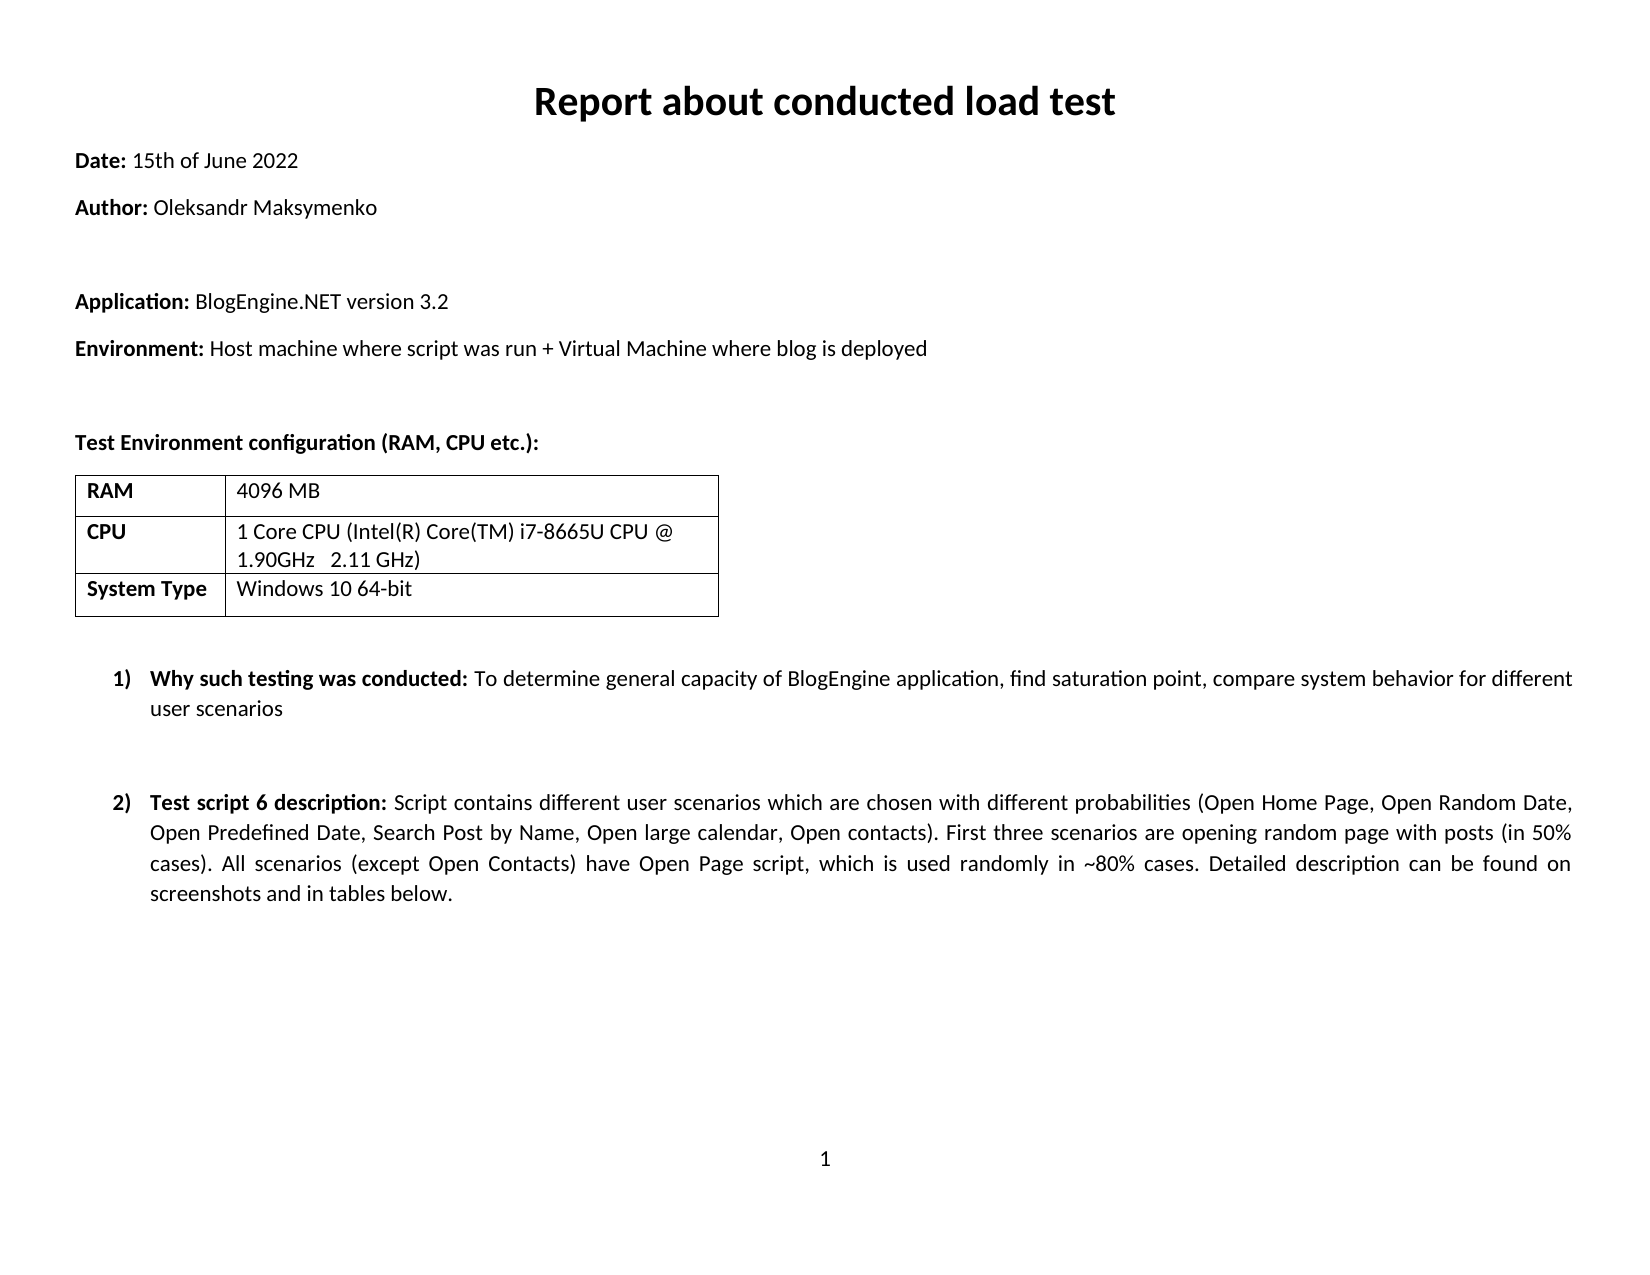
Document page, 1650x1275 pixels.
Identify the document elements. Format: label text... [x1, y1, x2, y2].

text Report about conducted load test [75, 75, 1575, 126]
text Author: Oleksandr Maksymenko [75, 193, 1575, 221]
table_cell 1 Core CPU (Intel(R) Core(TM) i7-8665U CPU @ 1.90GHz 2.11 GHz) [226, 517, 718, 573]
text Test Environment configuration (RAM, CPU etc.): [75, 428, 1575, 456]
text Date: 15th of June 2022 [75, 147, 1575, 174]
table_cell CPU [76, 517, 225, 573]
table_cell Windows 10 64-bit [226, 574, 718, 616]
table_cell System Type [76, 574, 225, 616]
list Test script 6 description: Script contains different user scenarios which are chosen with different probabilities (Open Home Page, Open Random Date, Open Predefined Date, Search Post by Name, Open large calendar, Open contacts). First three scenarios are opening random page with posts (in 50% cases). All scenarios (except Open Contacts) have Open Page script, which is used randomly in ~80% cases. Detailed description can be found on screenshots and in tables below. [112, 788, 1575, 907]
text Environment: Host machine where script was run + Virtual Machine where blog is deployed [75, 334, 1575, 362]
table_header RAM [76, 476, 225, 516]
table_header 4096 MB [226, 476, 718, 516]
text Application: BlogEngine.NET version 3.2 [75, 287, 1575, 315]
list Why such testing was conducted: To determine general capacity of BlogEngine application, find saturation point, compare system behavior for different user scenarios [112, 664, 1575, 723]
